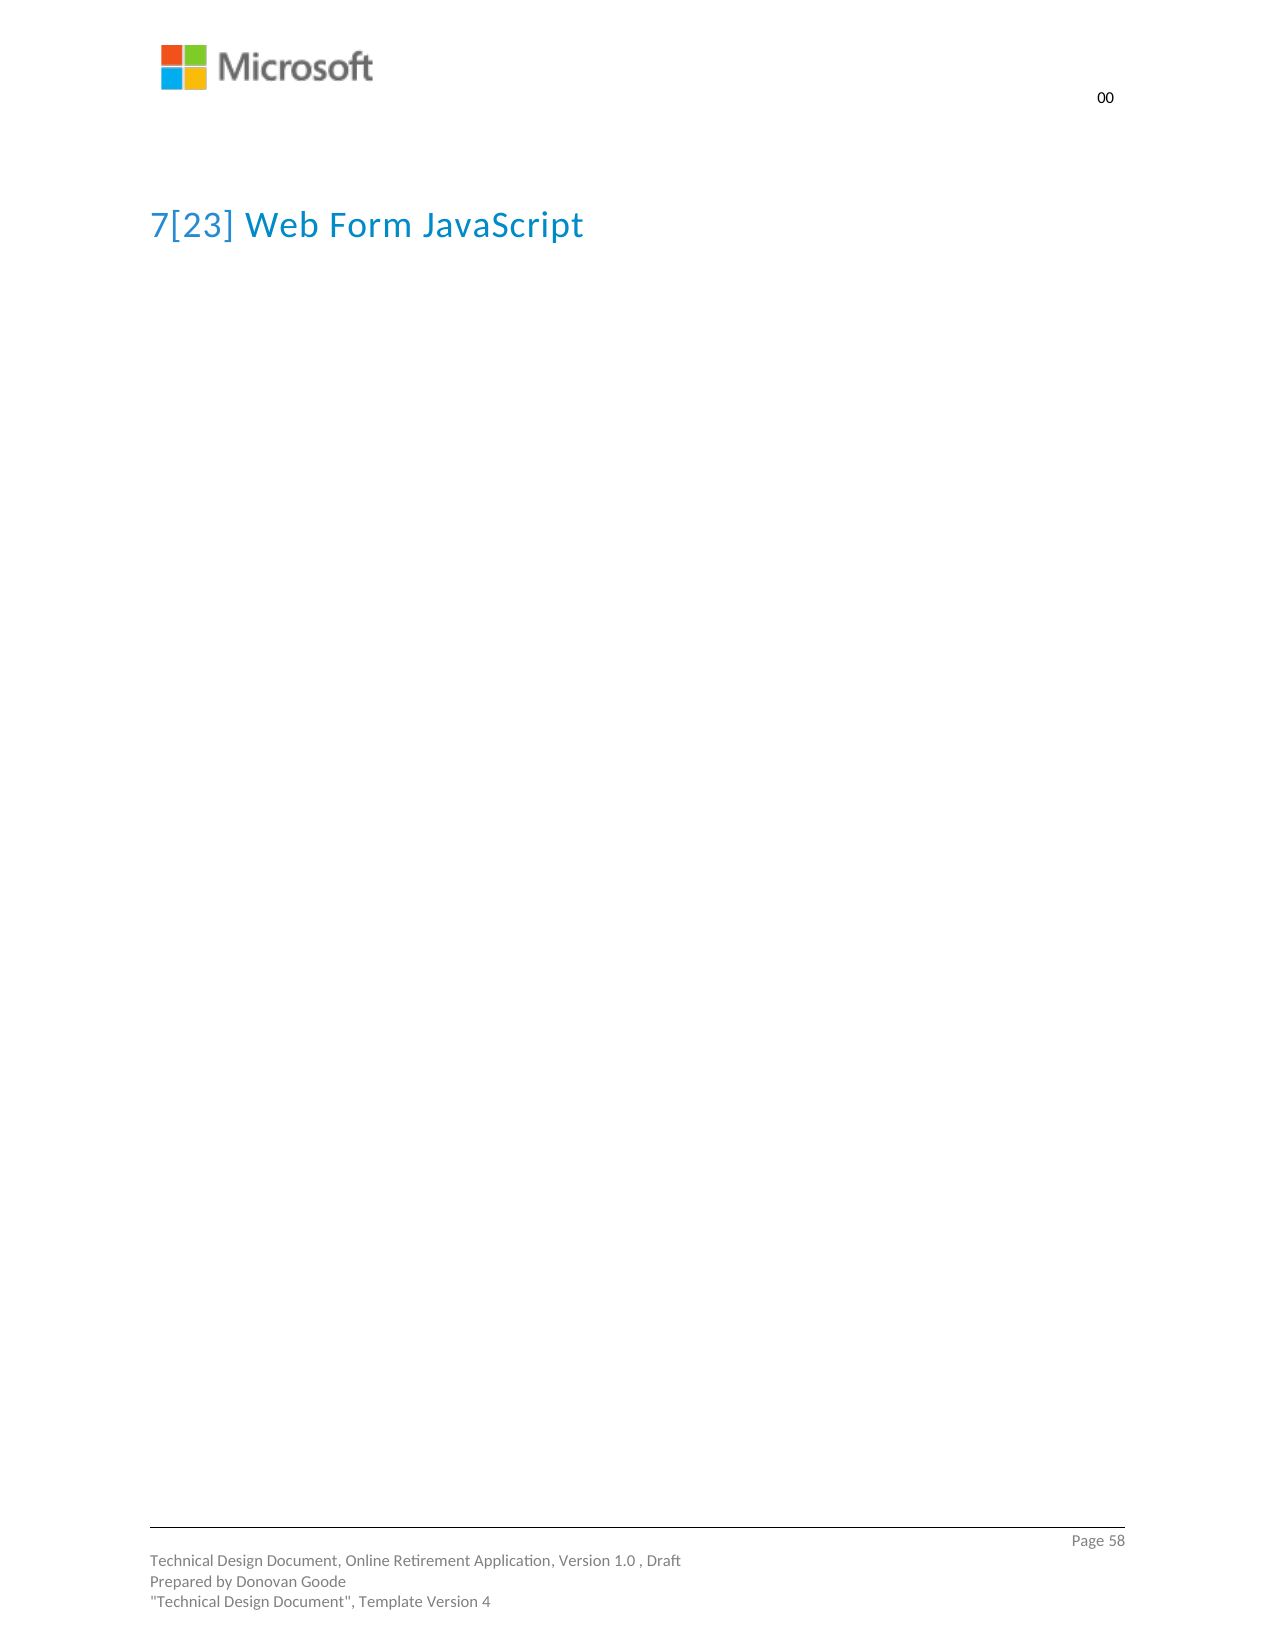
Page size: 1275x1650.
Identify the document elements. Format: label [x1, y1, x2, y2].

picture [161, 45, 374, 91]
